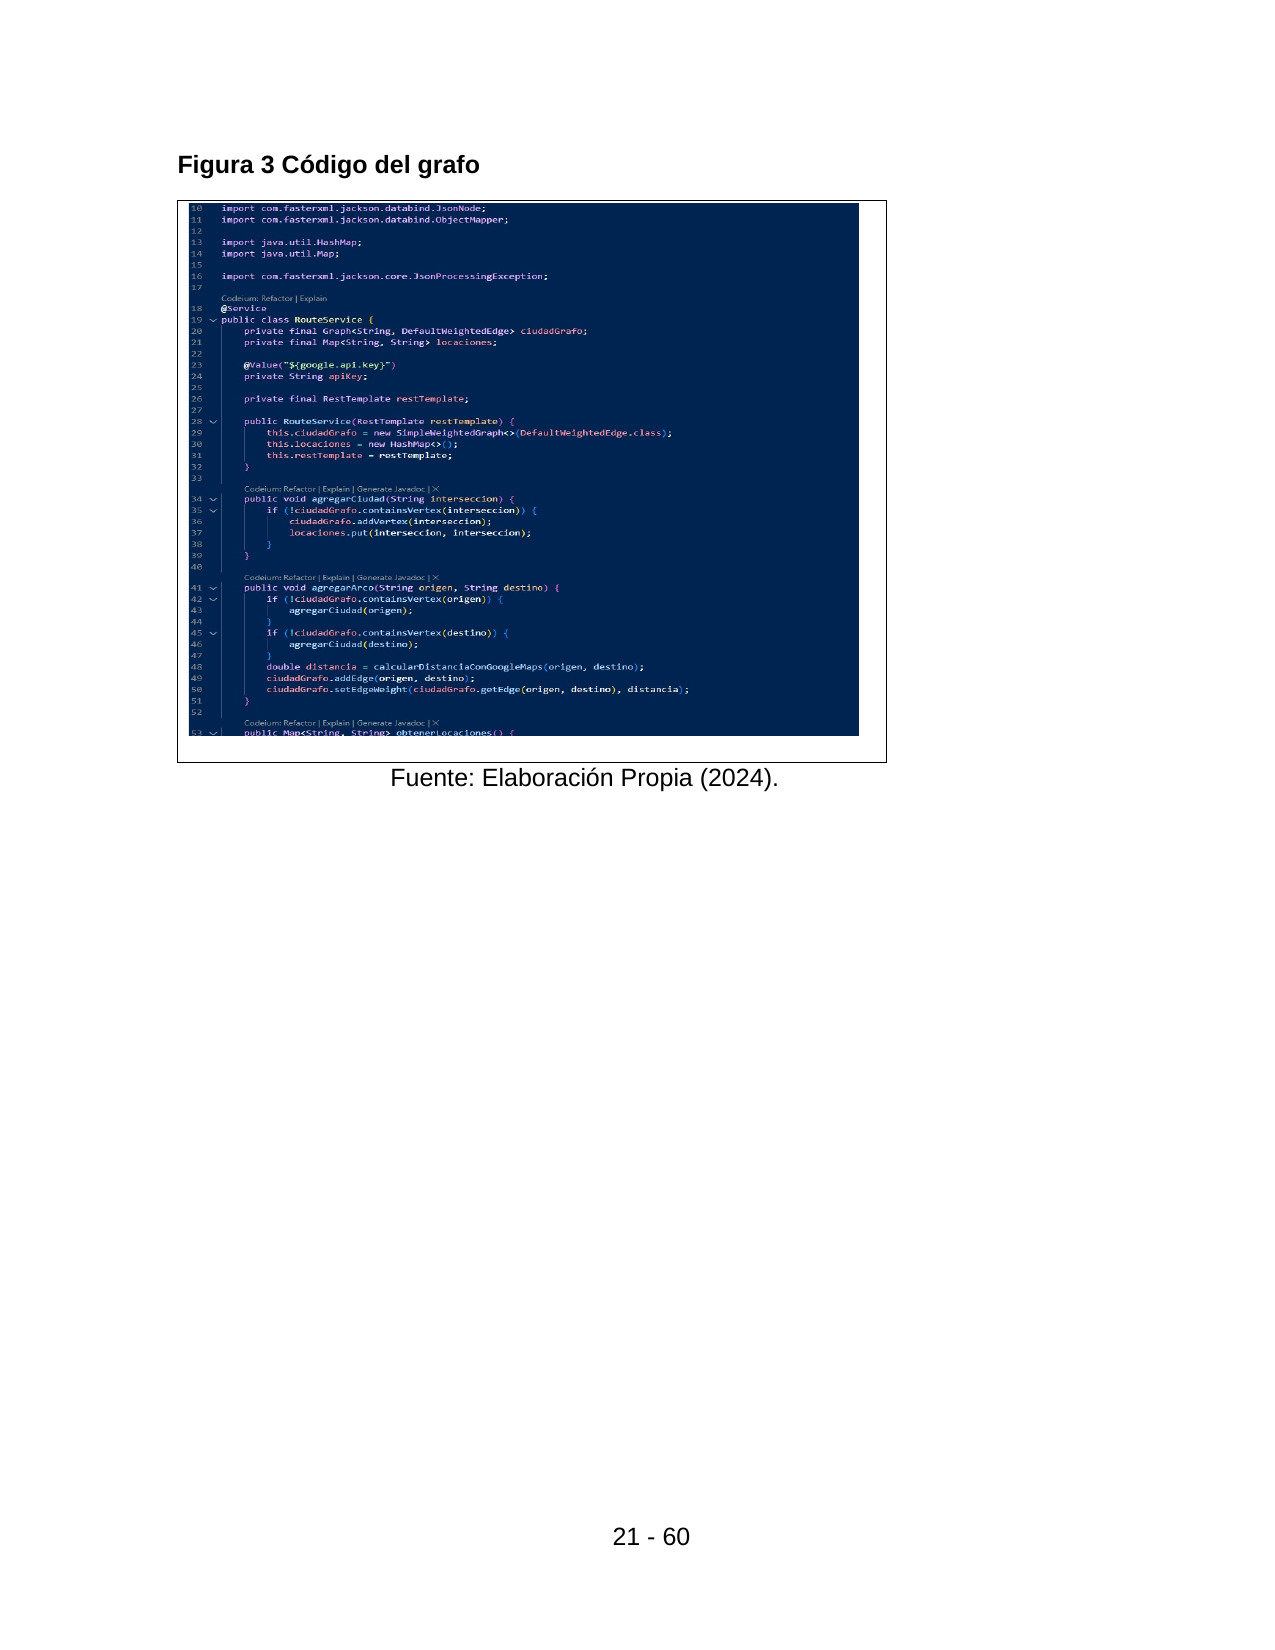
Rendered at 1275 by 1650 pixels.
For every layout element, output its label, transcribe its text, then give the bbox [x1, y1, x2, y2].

text Fuente: Elaboración Propia (2024). [44, 763, 1125, 792]
text Figura Código del grafo [177, 150, 1125, 179]
table_header [178, 201, 886, 762]
picture [188, 203, 859, 736]
